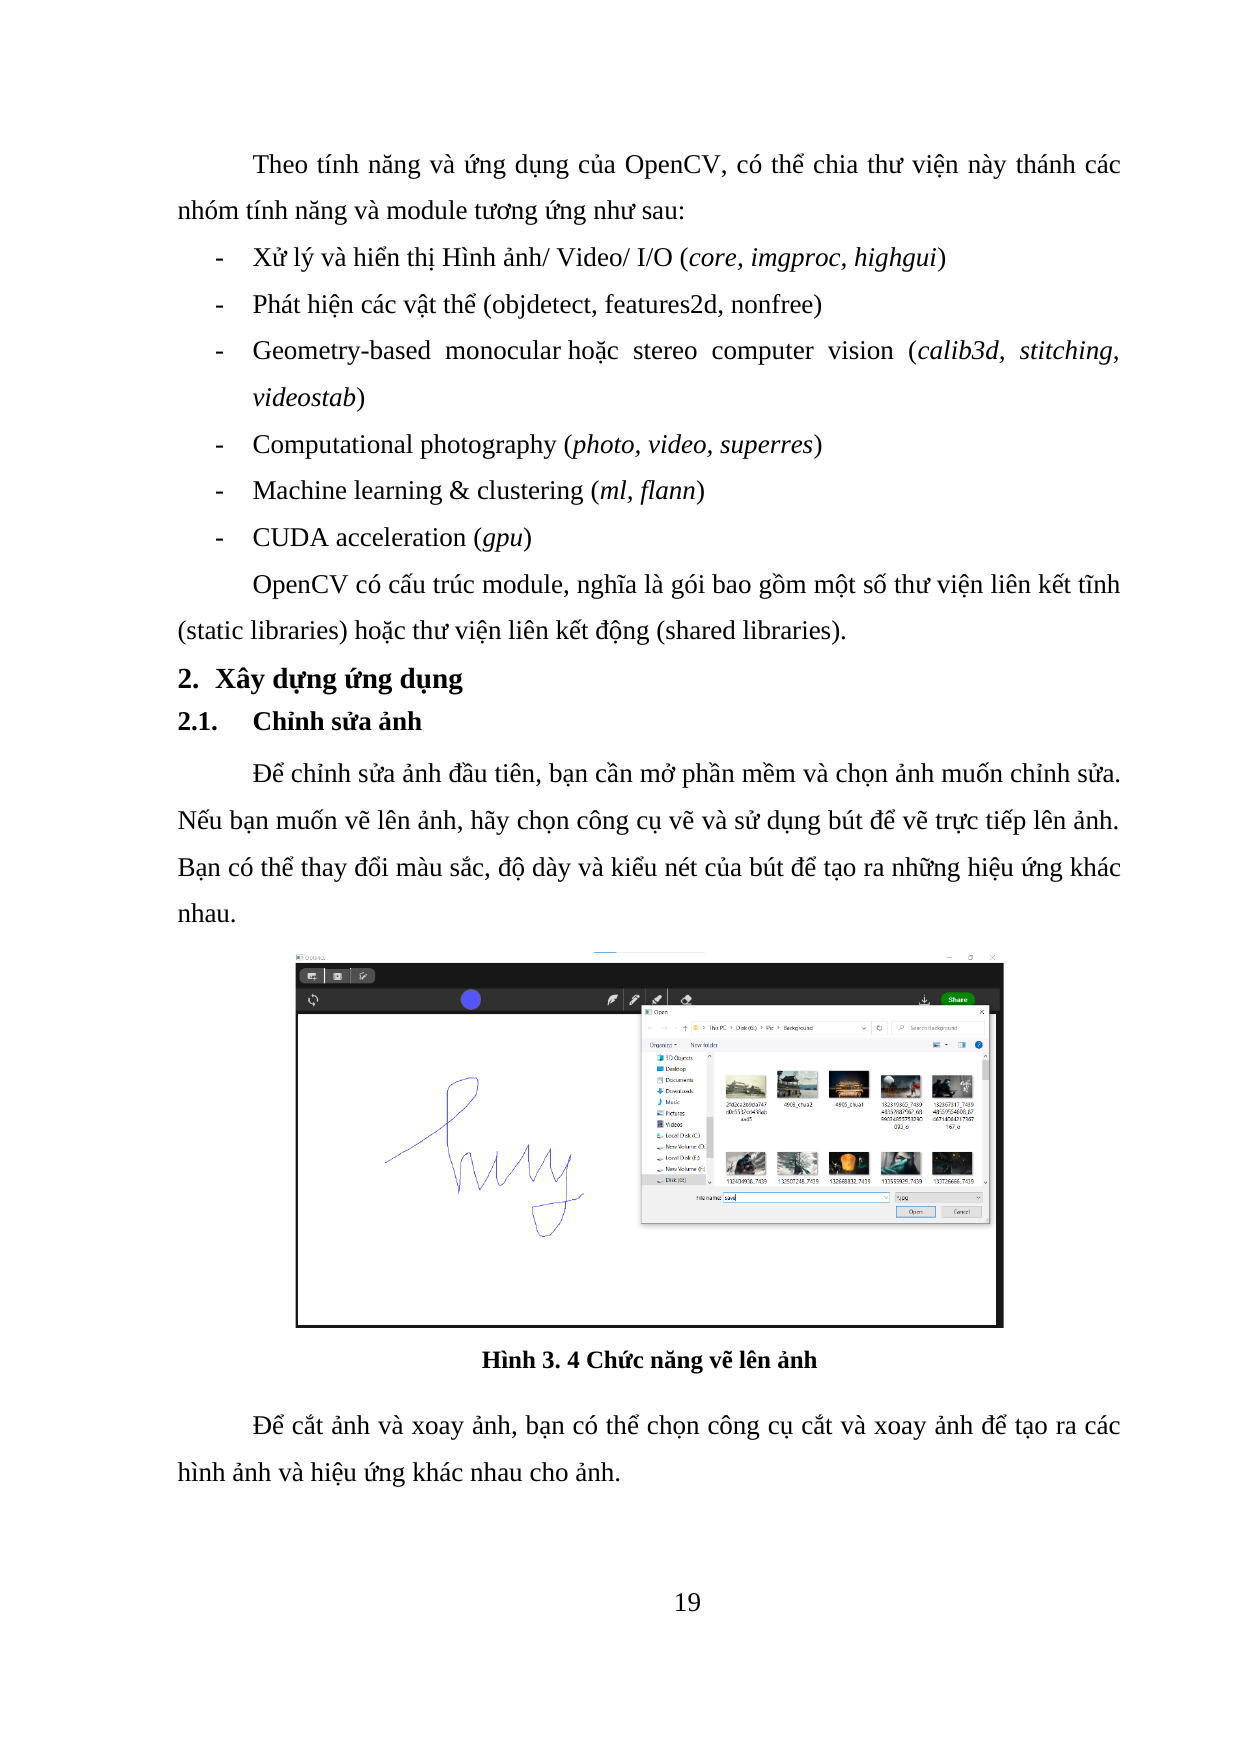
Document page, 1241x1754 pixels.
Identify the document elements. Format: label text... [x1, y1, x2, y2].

text Hình 3. 4 Chức năng vẽ lên ảnh [177, 1345, 1122, 1374]
subtitle Xây dựng ứng dụng [177, 661, 1122, 694]
text Để cắt ảnh và xoay ảnh, bạn có thể chọn công cụ cắt và xoay ảnh để tạo ra các hình ảnh và hiệu ứng khác nhau cho ảnh. [177, 1409, 1122, 1487]
text OpenCV có cấu trúc module, nghĩa là gói bao gồm một số thư viện liên kết tĩnh (static libraries) hoặc thư viện liên kết động (shared libraries). [177, 568, 1122, 646]
text Để chỉnh sửa ảnh đầu tiên, bạn cần mở phần mềm và chọn ảnh muốn chỉnh sửa. Nếu bạn muốn vẽ lên ảnh, hãy chọn công cụ vẽ và sử dụng bút để vẽ trực tiếp lên ảnh. Bạn có thể thay đổi màu sắc, độ dày và kiểu nét của bút để tạo ra những hiệu ứng khác nhau. [177, 757, 1122, 929]
list Machine learning & clustering (ml, flann) [215, 474, 1122, 506]
picture [295, 952, 1004, 1328]
list CUDA acceleration (gpu) [215, 521, 1122, 552]
list Xử lý và hiển thị Hình ảnh/ Video/ I/O (core, imgproc, highgui) [215, 241, 1122, 272]
list Computational photography (photo, video, superres) [215, 428, 1122, 459]
subtitle Chỉnh sửa ảnh [177, 704, 1122, 736]
list Geometry-based monocular hoặc stereo computer vision (calib3d, stitching, videostab) [215, 334, 1122, 412]
text Theo tính năng và ứng dụng của OpenCV, có thể chia thư viện này thánh các nhóm tính năng và module tương ứng như sau: [177, 148, 1122, 226]
list Phát hiện các vật thể (objdetect, features2d, nonfree) [215, 288, 1122, 319]
